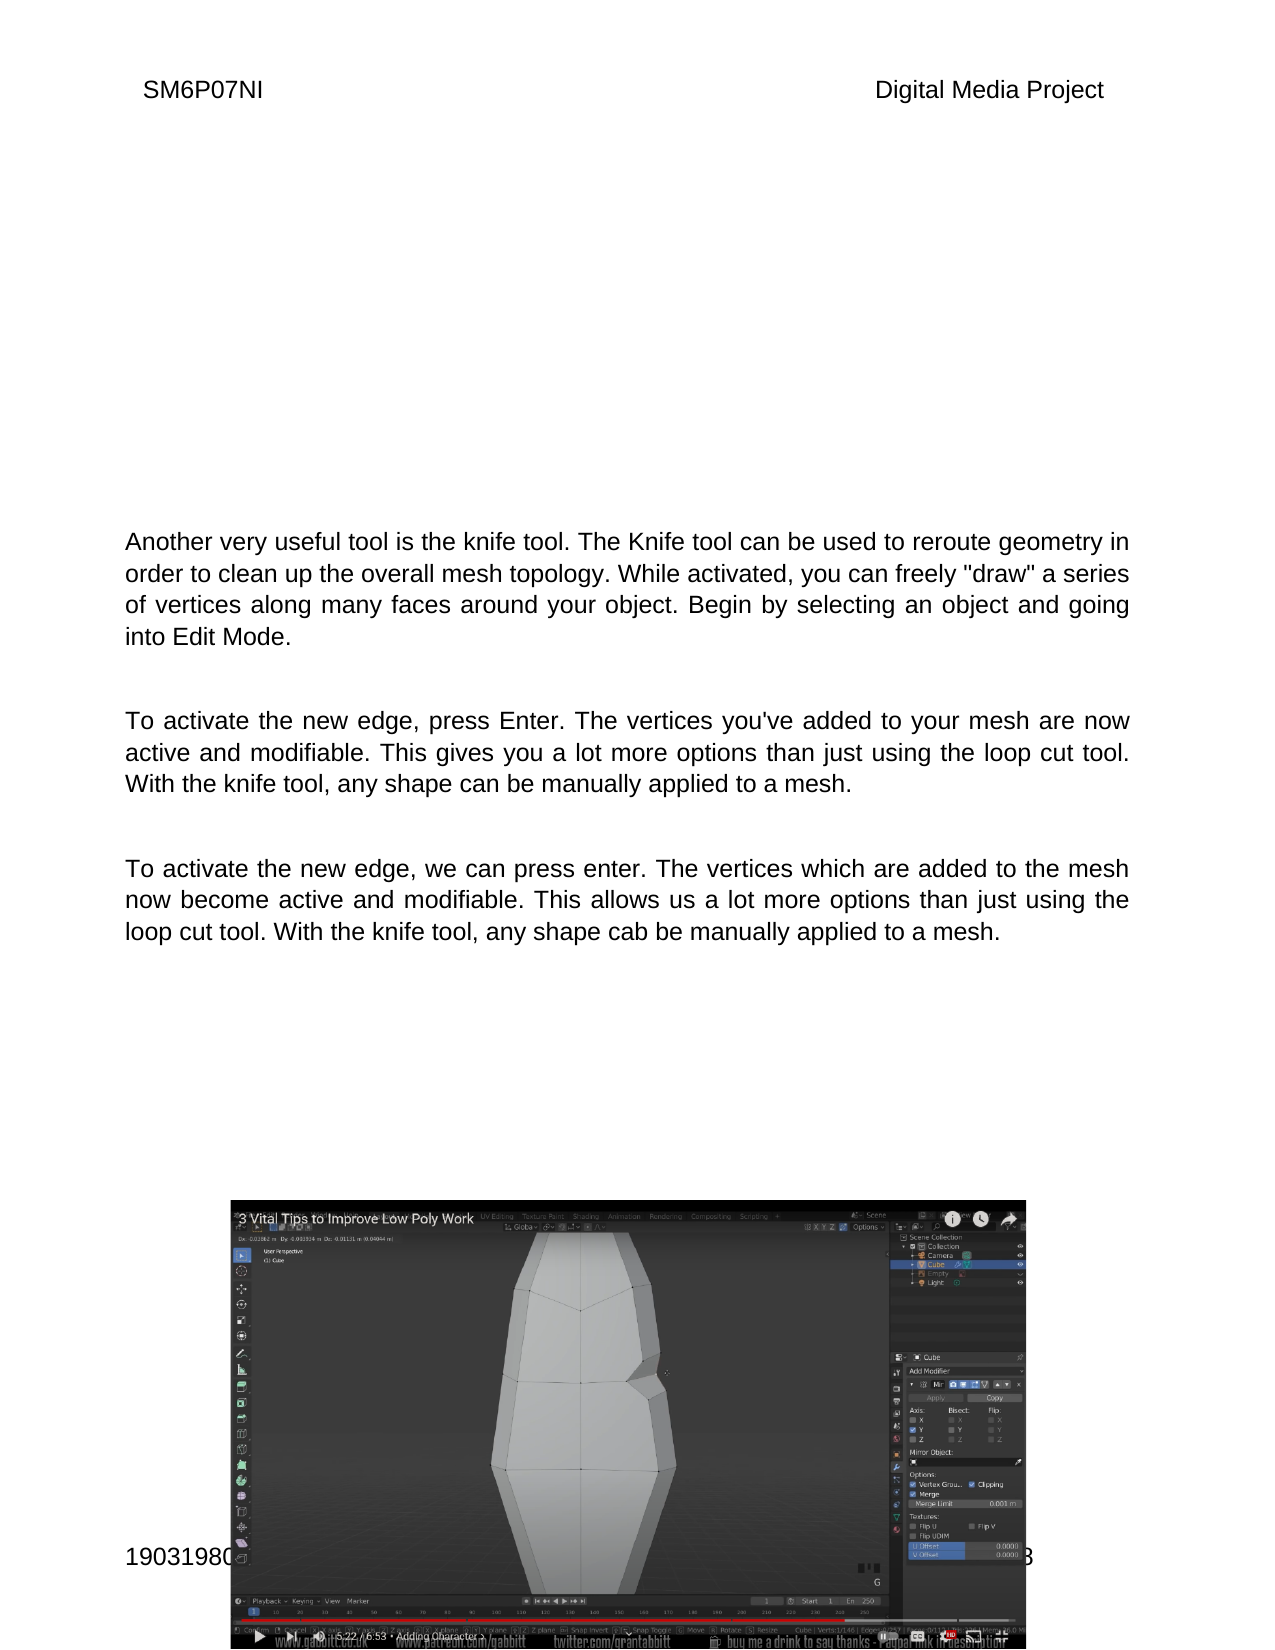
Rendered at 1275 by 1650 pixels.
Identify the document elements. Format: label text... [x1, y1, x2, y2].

picture [229, 1200, 1025, 1648]
text To activate the new edge, we can press enter. The vertices which are added to the mesh now become active and modifiable. This allows us a lot more options than just using the loop cut tool. With the knife tool, any shape cab be manually applied to a mesh. [125, 853, 1132, 945]
text To activate the new edge, press Enter. The vertices you've added to your mesh are now active and modifiable. This gives you a lot more options than just using the loop cut tool. With the knife tool, any shape can be manually applied to a mesh. [125, 706, 1132, 798]
text Another very useful tool is the knife tool. The Knife tool can be used to reroute geometry in order to clean up the overall mesh topology. While activated, you can freely "draw" a series of vertices along many faces around your object. Begin by selecting an object and going into Edit Mode. [125, 527, 1132, 651]
